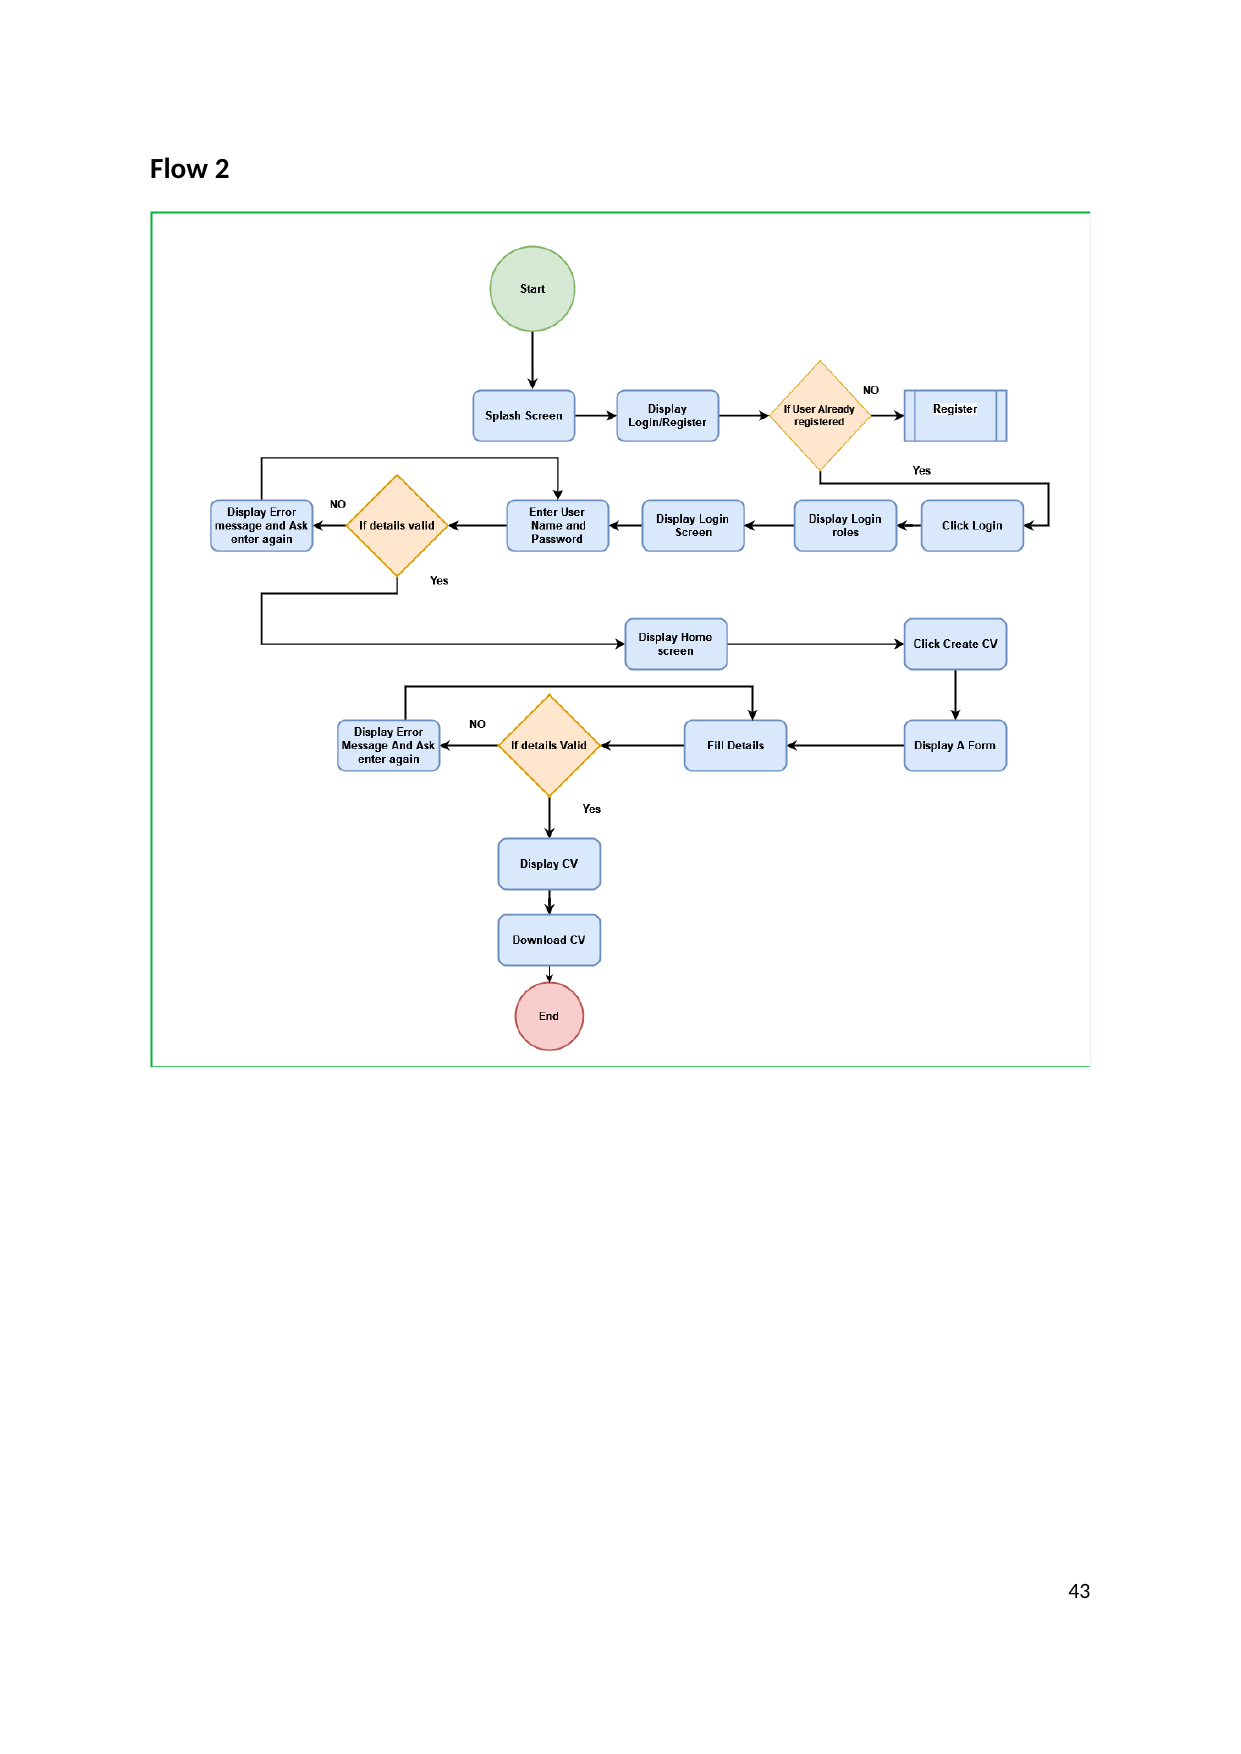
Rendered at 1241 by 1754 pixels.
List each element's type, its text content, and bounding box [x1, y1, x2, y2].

text Flow 2 [150, 150, 1090, 186]
picture [150, 211, 1091, 1067]
